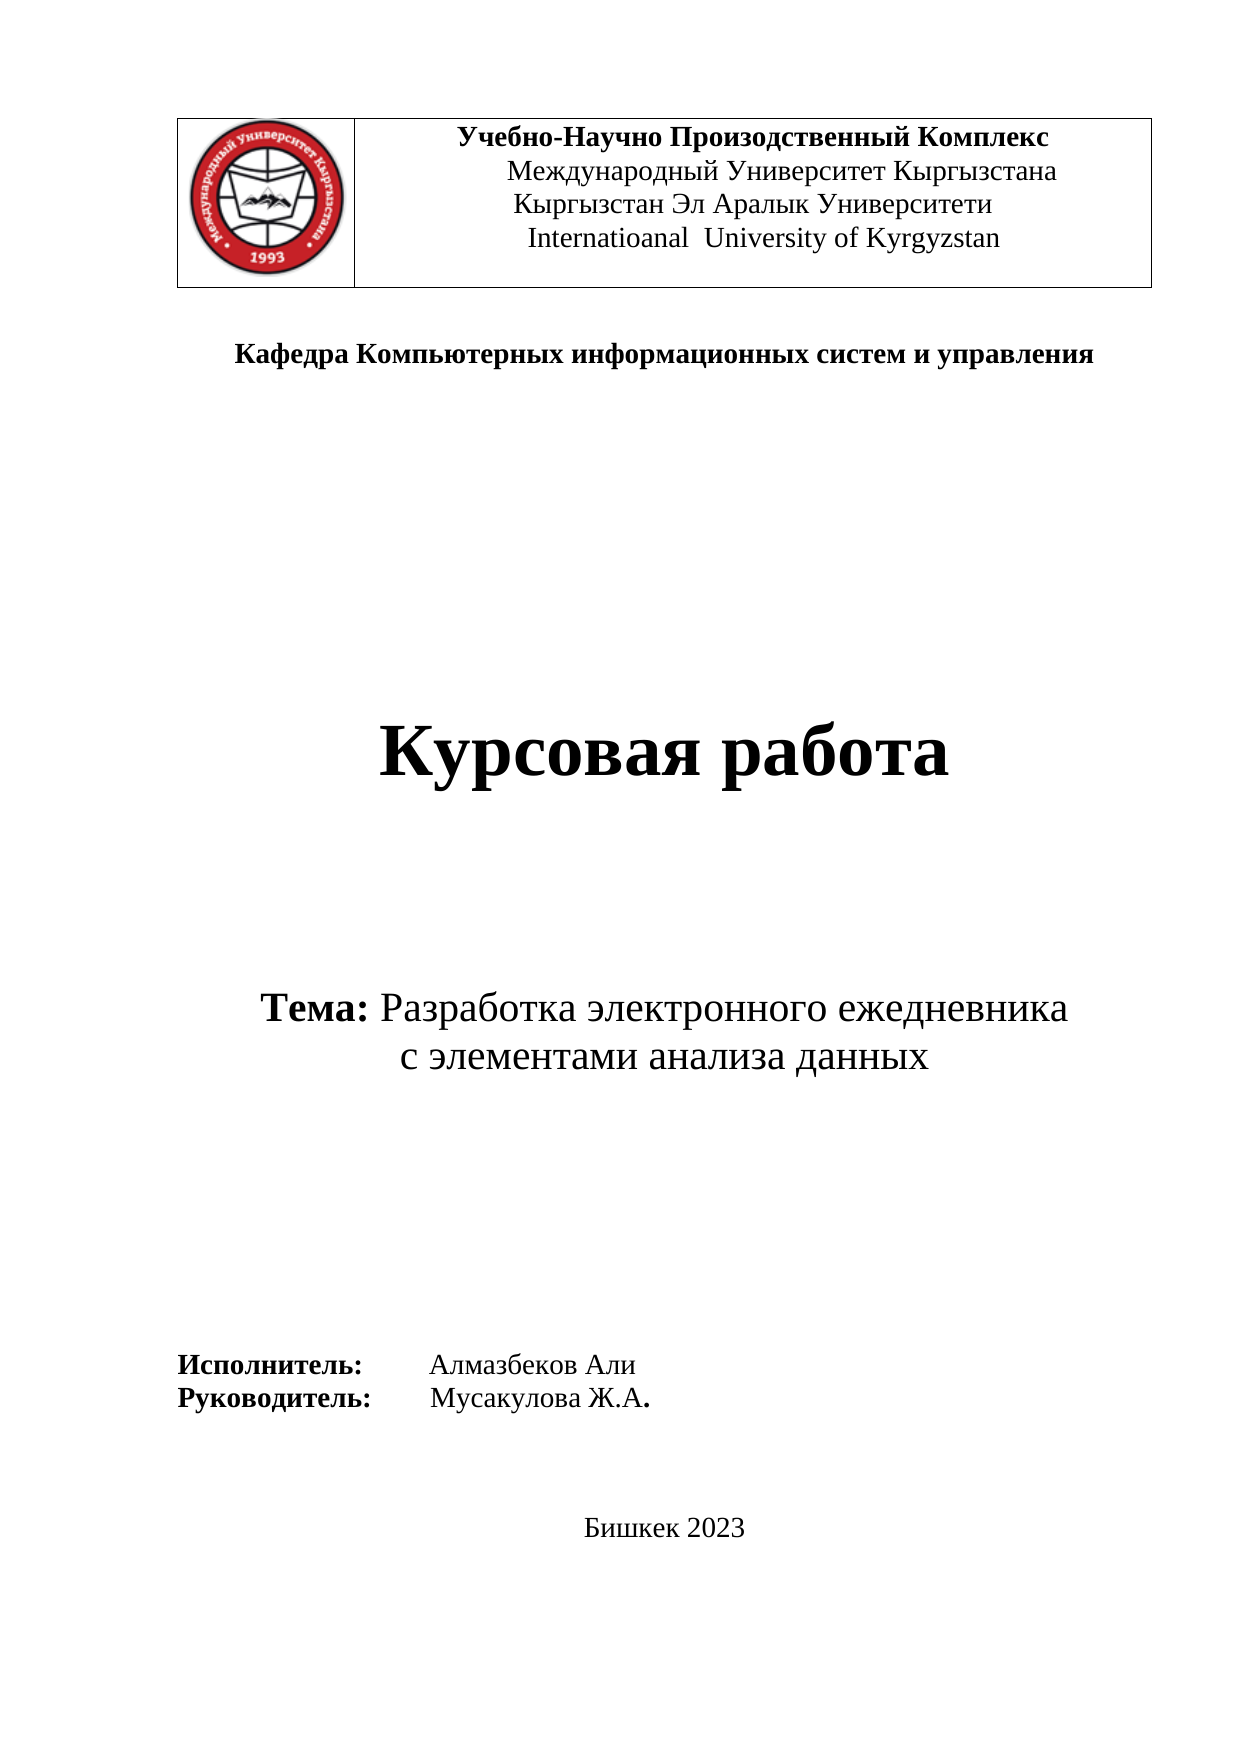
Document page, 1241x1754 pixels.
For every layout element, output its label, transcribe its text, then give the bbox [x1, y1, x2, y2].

text Тема: Разработка электронного ежедневника [177, 983, 1152, 1031]
table_header [178, 119, 354, 287]
picture [188, 118, 369, 277]
text с элементами анализа данных [177, 1031, 1152, 1078]
text Курсовая работа [177, 705, 1152, 791]
text Руководитель: Мусакулова Ж.А. [177, 1380, 1152, 1414]
text Бишкек 2023 [177, 1510, 1152, 1543]
text Исполнитель: Алмазбеков Али [177, 1347, 1152, 1380]
table_header Учебно-Научно Произодственный Комплекс Международный Университет Кыргызстана Кыргызстан Эл Аралык Университети Internatioanal University of Kyrgyzstan [355, 119, 1151, 287]
text Кафедра Компьютерных информационных систем и управления [177, 336, 1152, 369]
